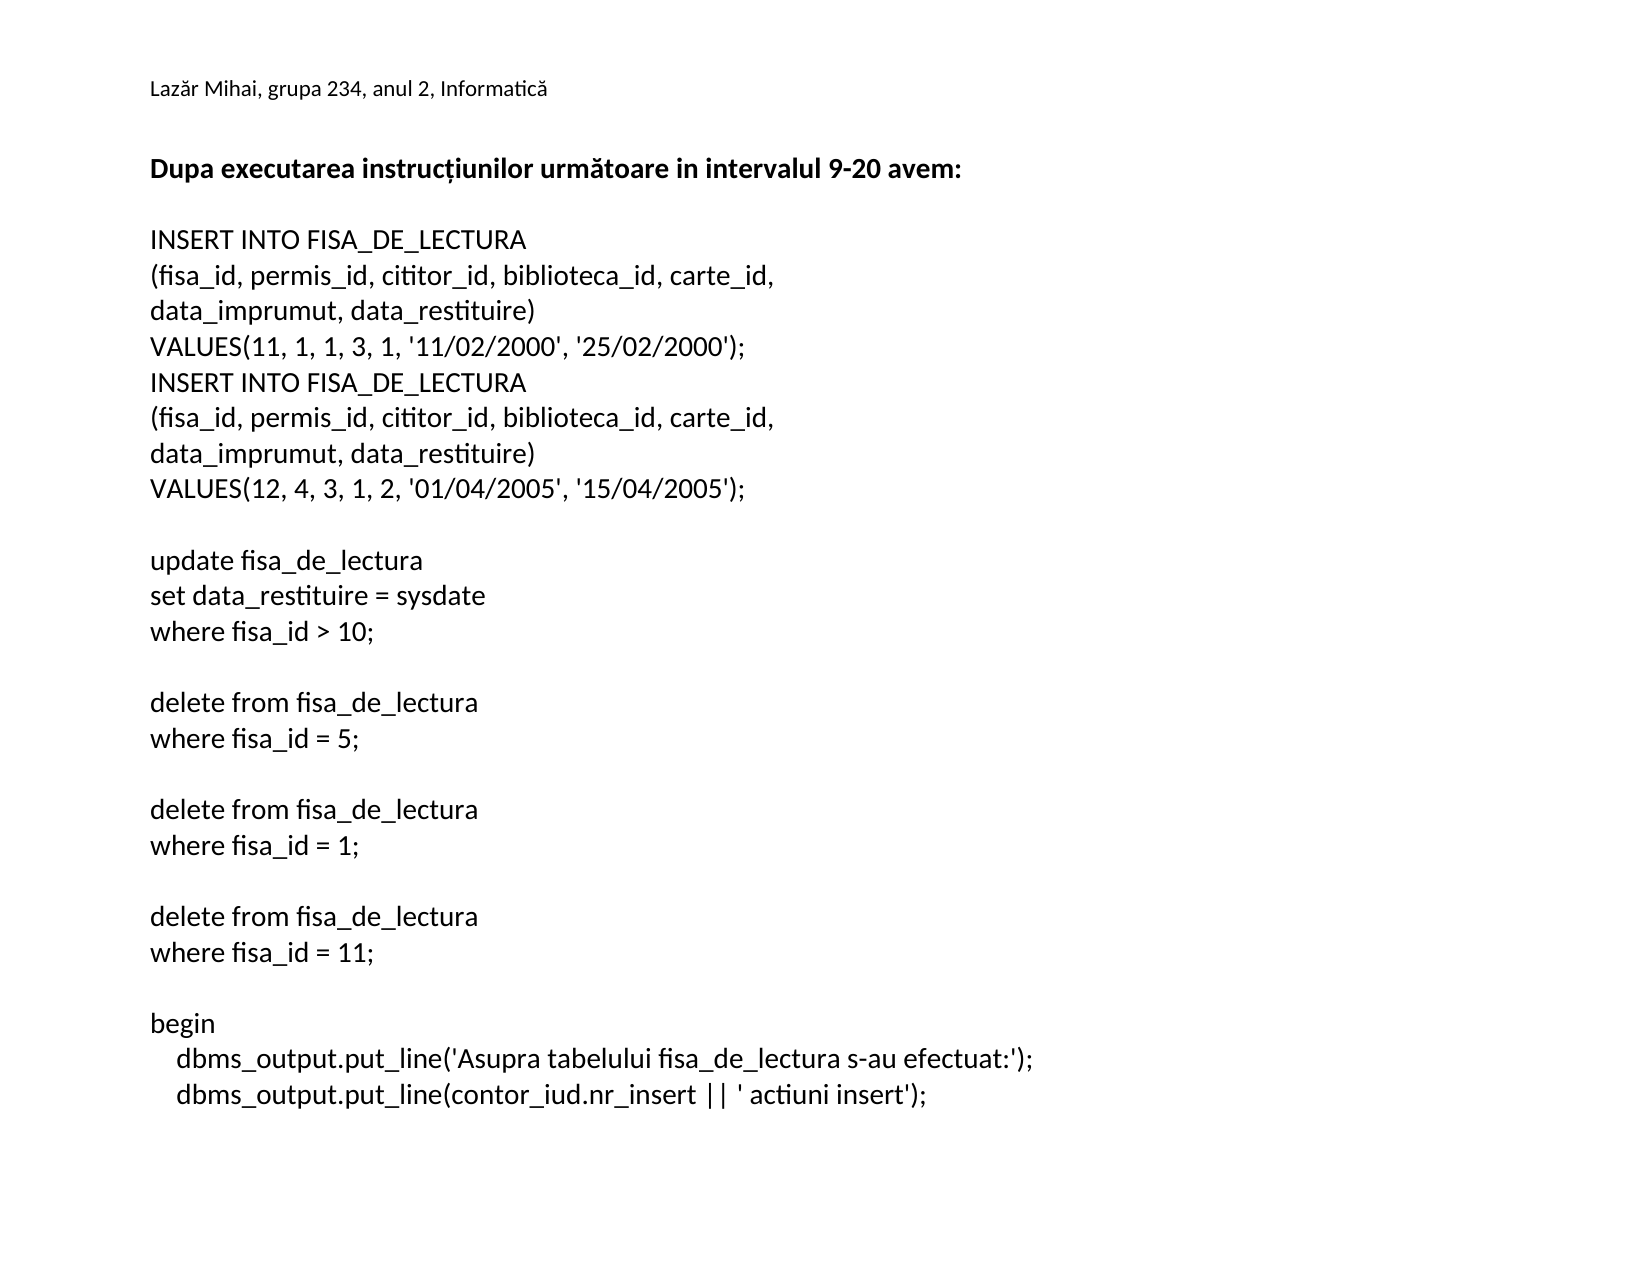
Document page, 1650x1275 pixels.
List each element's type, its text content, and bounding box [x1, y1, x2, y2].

text data_imprumut, data_restituire) [150, 435, 1500, 471]
text INSERT INTO FISA_DE_LECTURA [150, 364, 1500, 399]
text where fisa_id = 1; [150, 827, 1500, 862]
text begin [150, 1005, 1500, 1041]
text data_imprumut, data_restituire) [150, 292, 1500, 328]
text where fisa_id > 10; [150, 613, 1500, 649]
text delete from fisa_de_lectura [150, 791, 1500, 827]
text VALUES(11, 1, 1, 3, 1, '11/02/2000', '25/02/2000'); [150, 328, 1500, 364]
text delete from fisa_de_lectura [150, 898, 1500, 934]
text VALUES(12, 4, 3, 1, 2, '01/04/2005', '15/04/2005'); [150, 471, 1500, 506]
text (fisa_id, permis_id, cititor_id, biblioteca_id, carte_id, [150, 399, 1500, 435]
text update fisa_de_lectura [150, 542, 1500, 577]
text dbms_output.put_line(contor_iud.nr_insert || ' actiuni insert'); [150, 1076, 1500, 1112]
text where fisa_id = 5; [150, 720, 1500, 756]
text where fisa_id = 11; [150, 934, 1500, 969]
text INSERT INTO FISA_DE_LECTURA [150, 221, 1500, 257]
text (fisa_id, permis_id, cititor_id, biblioteca_id, carte_id, [150, 257, 1500, 292]
text set data_restituire = sysdate [150, 577, 1500, 613]
text delete from fisa_de_lectura [150, 684, 1500, 720]
text Dupa executarea instrucțiunilor următoare in intervalul 9-20 avem: [150, 150, 1500, 186]
text dbms_output.put_line('Asupra tabelului fisa_de_lectura s-au efectuat:'); [150, 1041, 1500, 1076]
